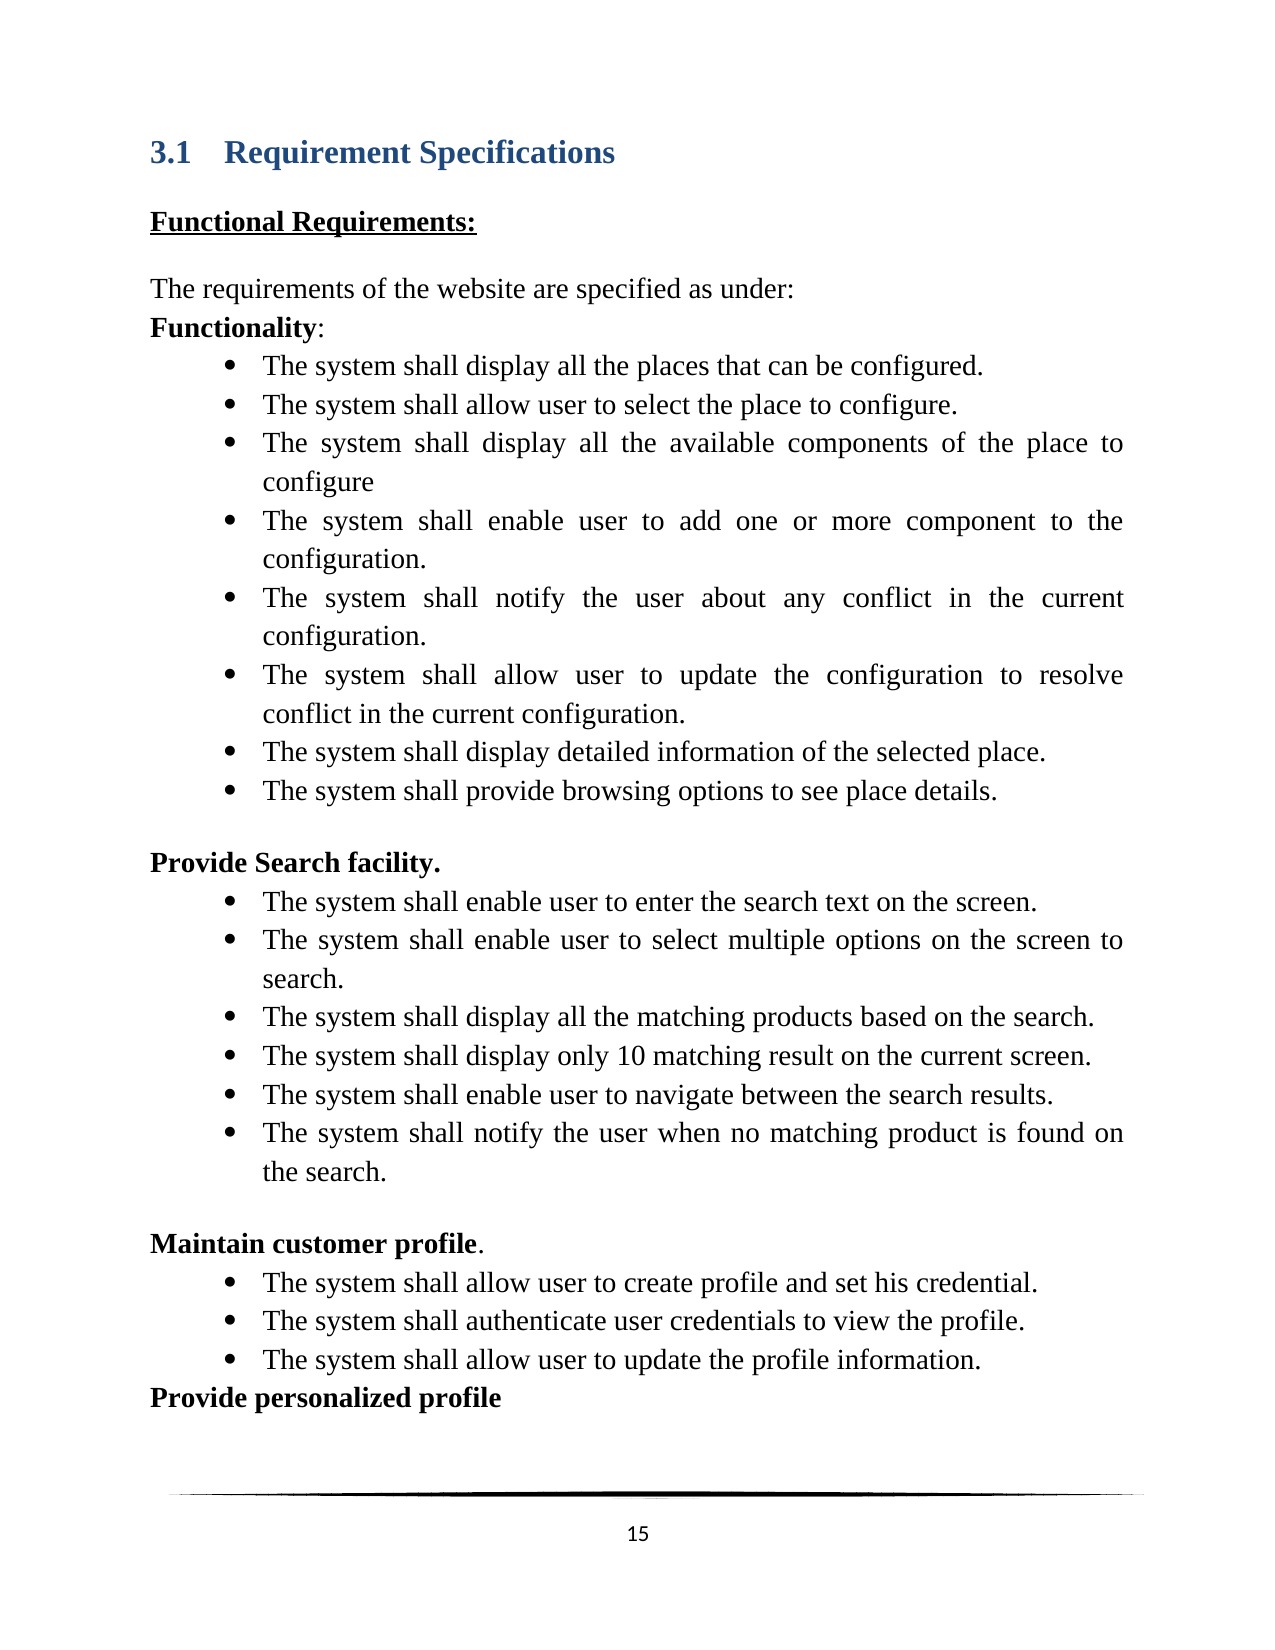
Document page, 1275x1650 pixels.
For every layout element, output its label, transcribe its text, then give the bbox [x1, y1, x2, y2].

list The system shall display only 10 matching result on the current screen. [225, 1038, 1125, 1072]
list The system shall notify the user about any conflict in the current configuration. [225, 580, 1125, 652]
list The system shall allow user to select the place to configure. [225, 387, 1125, 421]
text Functionality: [150, 310, 1125, 343]
list The system shall enable user to select multiple options on the screen to search. [225, 922, 1125, 994]
text Maintain customer profile. [150, 1226, 1125, 1260]
list Requirement Specifications [150, 132, 1125, 171]
list The system shall authenticate user credentials to view the profile. [225, 1303, 1125, 1337]
list The system shall display all the available components of the place to configure [225, 426, 1125, 498]
list The system shall allow user to create profile and set his credential. [225, 1265, 1125, 1298]
text Provide Search facility. [150, 845, 1125, 879]
list The system shall notify the user when no matching product is found on the search. [225, 1115, 1125, 1188]
list The system shall display all the places that can be configured. [225, 348, 1125, 382]
list The system shall allow user to update the configuration to resolve conflict in the current configuration. [225, 657, 1125, 729]
list The system shall allow user to update the profile information. [225, 1342, 1125, 1376]
list The system shall enable user to add one or more component to the configuration. [225, 503, 1125, 575]
list The system shall provide browsing options to see place details. [225, 773, 1125, 807]
list The system shall enable user to navigate between the search results. [225, 1077, 1125, 1110]
text Provide personalized profile [150, 1381, 1125, 1414]
text Functional Requirements: [150, 204, 1125, 238]
list The system shall display detailed information of the selected place. [225, 734, 1125, 768]
list The system shall display all the matching products based on the search. [225, 999, 1125, 1033]
picture [168, 1490, 1144, 1499]
text The requirements of the website are specified as under: [150, 271, 1125, 305]
list The system shall enable user to enter the search text on the screen. [225, 884, 1125, 917]
